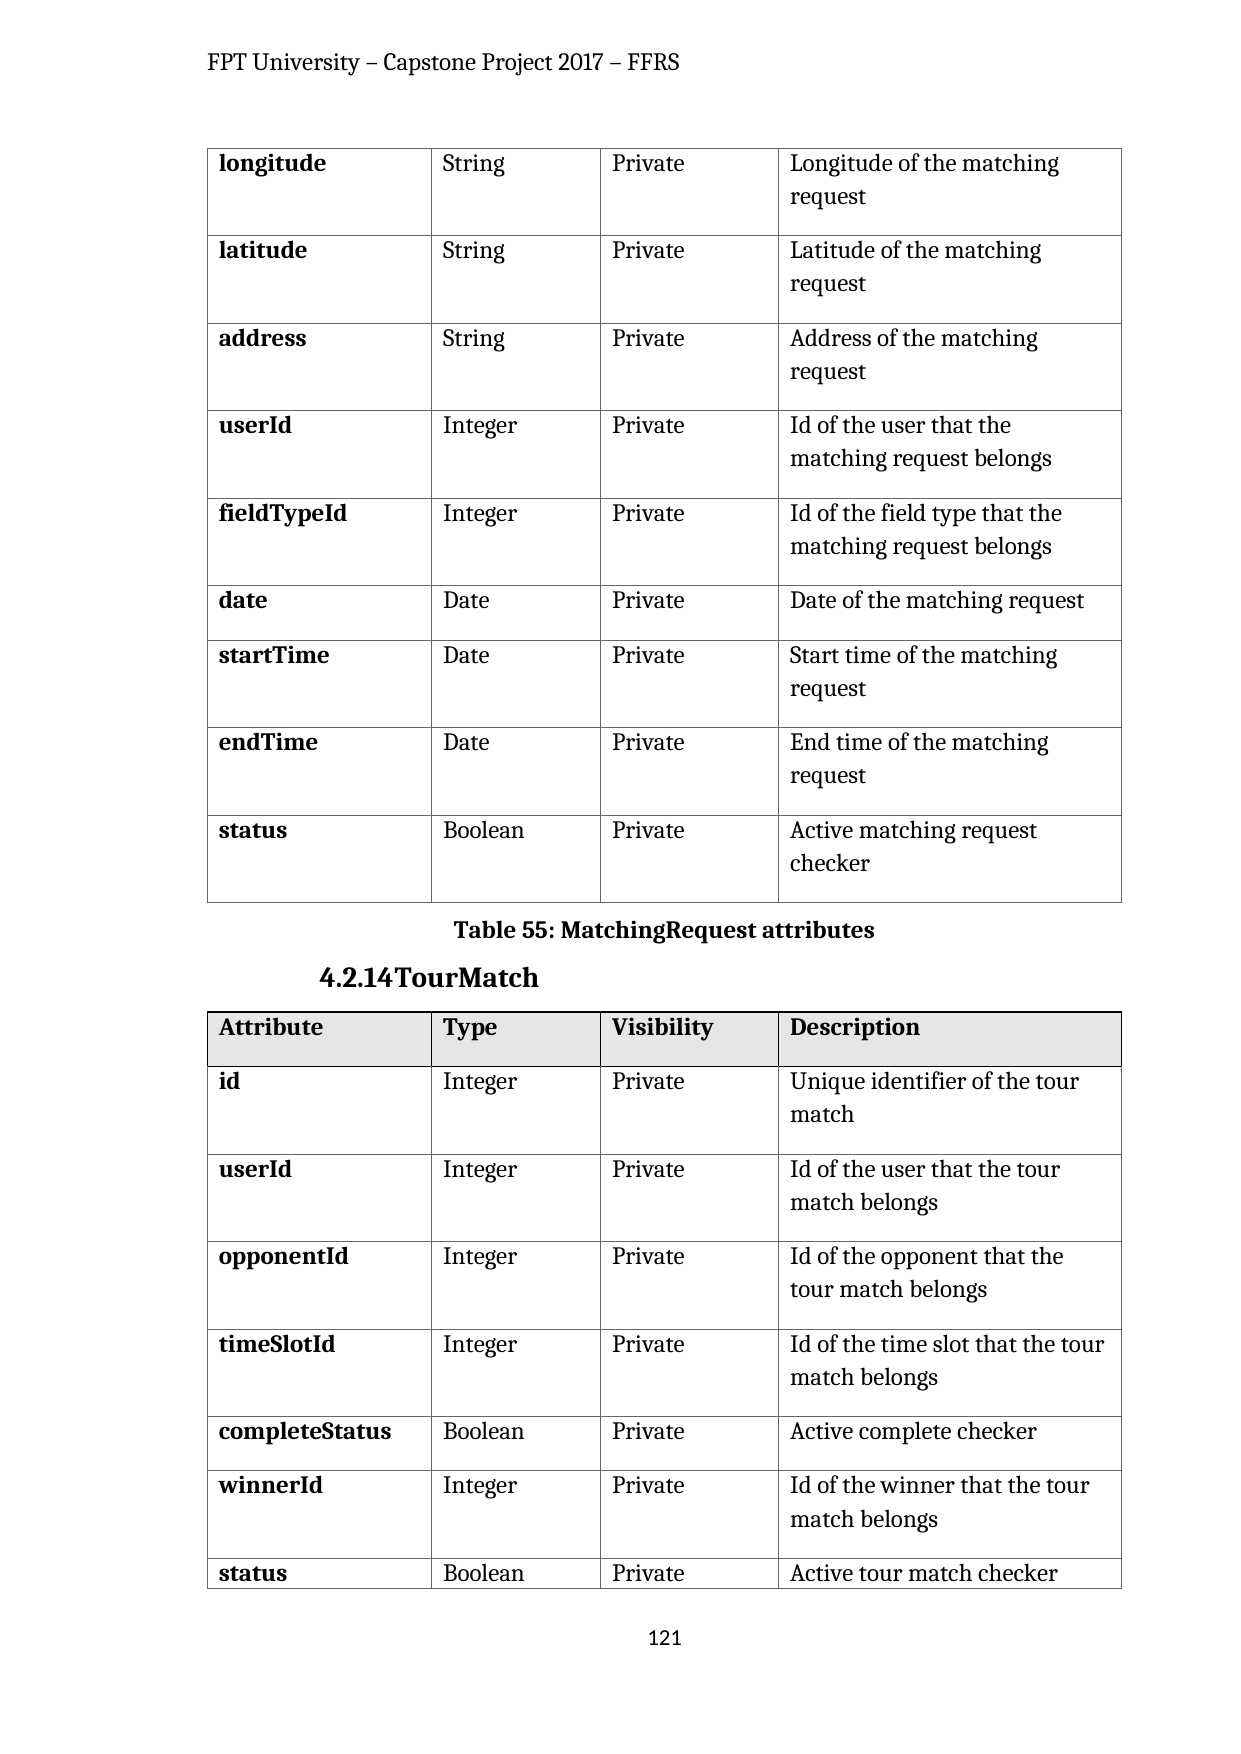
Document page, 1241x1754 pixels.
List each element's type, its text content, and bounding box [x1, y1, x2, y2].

table_cell Id of the user that the matching request belongs [779, 411, 1121, 498]
table_cell Private [601, 1417, 778, 1470]
table_cell Unique identifier of the tour match [779, 1067, 1121, 1153]
table_cell Private [601, 411, 778, 498]
table_cell completeStatus [208, 1417, 431, 1470]
table_cell Start time of the matching request [779, 641, 1121, 727]
table_header Type [432, 1013, 600, 1066]
table_cell id [208, 1067, 431, 1153]
table_cell Private [601, 499, 778, 585]
table_cell Id of the opponent that the tour match belongs [779, 1242, 1121, 1328]
table_cell Private [601, 1155, 778, 1241]
table_cell Private [601, 324, 778, 410]
table_cell Latitude of the matching request [779, 236, 1121, 323]
table_cell String [432, 236, 600, 323]
table_cell Boolean [432, 1559, 600, 1588]
table_cell timeSlotId [208, 1330, 431, 1416]
table_header Attribute [208, 1013, 431, 1066]
table_cell latitude [208, 236, 431, 323]
table_cell String [432, 324, 600, 410]
table_cell Private [601, 641, 778, 727]
table_cell Date of the matching request [779, 586, 1121, 640]
table_cell String [432, 149, 600, 235]
table_cell Private [601, 1559, 778, 1588]
table_cell winnerId [208, 1471, 431, 1558]
table_cell userId [208, 411, 431, 498]
table_cell Date [432, 586, 600, 640]
list Table 55: MatchingRequest attributes [207, 916, 1122, 944]
table_cell fieldTypeId [208, 499, 431, 585]
table_cell Id of the user that the tour match belongs [779, 1155, 1121, 1241]
table_cell longitude [208, 149, 431, 235]
table_cell status [208, 816, 431, 902]
table_cell Id of the time slot that the tour match belongs [779, 1330, 1121, 1416]
table_cell Private [601, 1067, 778, 1153]
table_cell address [208, 324, 431, 410]
table_cell Private [601, 586, 778, 640]
table_cell Integer [432, 1471, 600, 1558]
table_cell Date [432, 641, 600, 727]
table_cell Id of the field type that the matching request belongs [779, 499, 1121, 585]
table_cell status [208, 1559, 431, 1588]
table_cell Boolean [432, 816, 600, 902]
table_cell Integer [432, 1242, 600, 1328]
table_cell Private [601, 1242, 778, 1328]
table_cell Longitude of the matching request [779, 149, 1121, 235]
table_cell Active matching request checker [779, 816, 1121, 902]
table_cell Integer [432, 411, 600, 498]
table_header Description [779, 1013, 1121, 1066]
subtitle TourMatch [319, 961, 1122, 995]
table_cell Date [432, 728, 600, 815]
table_cell Address of the matching request [779, 324, 1121, 410]
table_cell Id of the winner that the tour match belongs [779, 1471, 1121, 1558]
table_cell Private [601, 1330, 778, 1416]
table_cell End time of the matching request [779, 728, 1121, 815]
table_cell userId [208, 1155, 431, 1241]
table_cell opponentId [208, 1242, 431, 1328]
table_cell Private [601, 236, 778, 323]
table_header Visibility [601, 1013, 778, 1066]
table_cell Integer [432, 499, 600, 585]
table_cell Private [601, 149, 778, 235]
table_cell Integer [432, 1330, 600, 1416]
table_cell date [208, 586, 431, 640]
table_cell Integer [432, 1155, 600, 1241]
table_cell Private [601, 728, 778, 815]
table_cell startTime [208, 641, 431, 727]
table_cell Private [601, 1471, 778, 1558]
table_cell Boolean [432, 1417, 600, 1470]
table_cell Integer [432, 1067, 600, 1153]
table_cell Private [601, 816, 778, 902]
table_cell endTime [208, 728, 431, 815]
table_cell Active complete checker [779, 1417, 1121, 1470]
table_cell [779, 1559, 1121, 1588]
